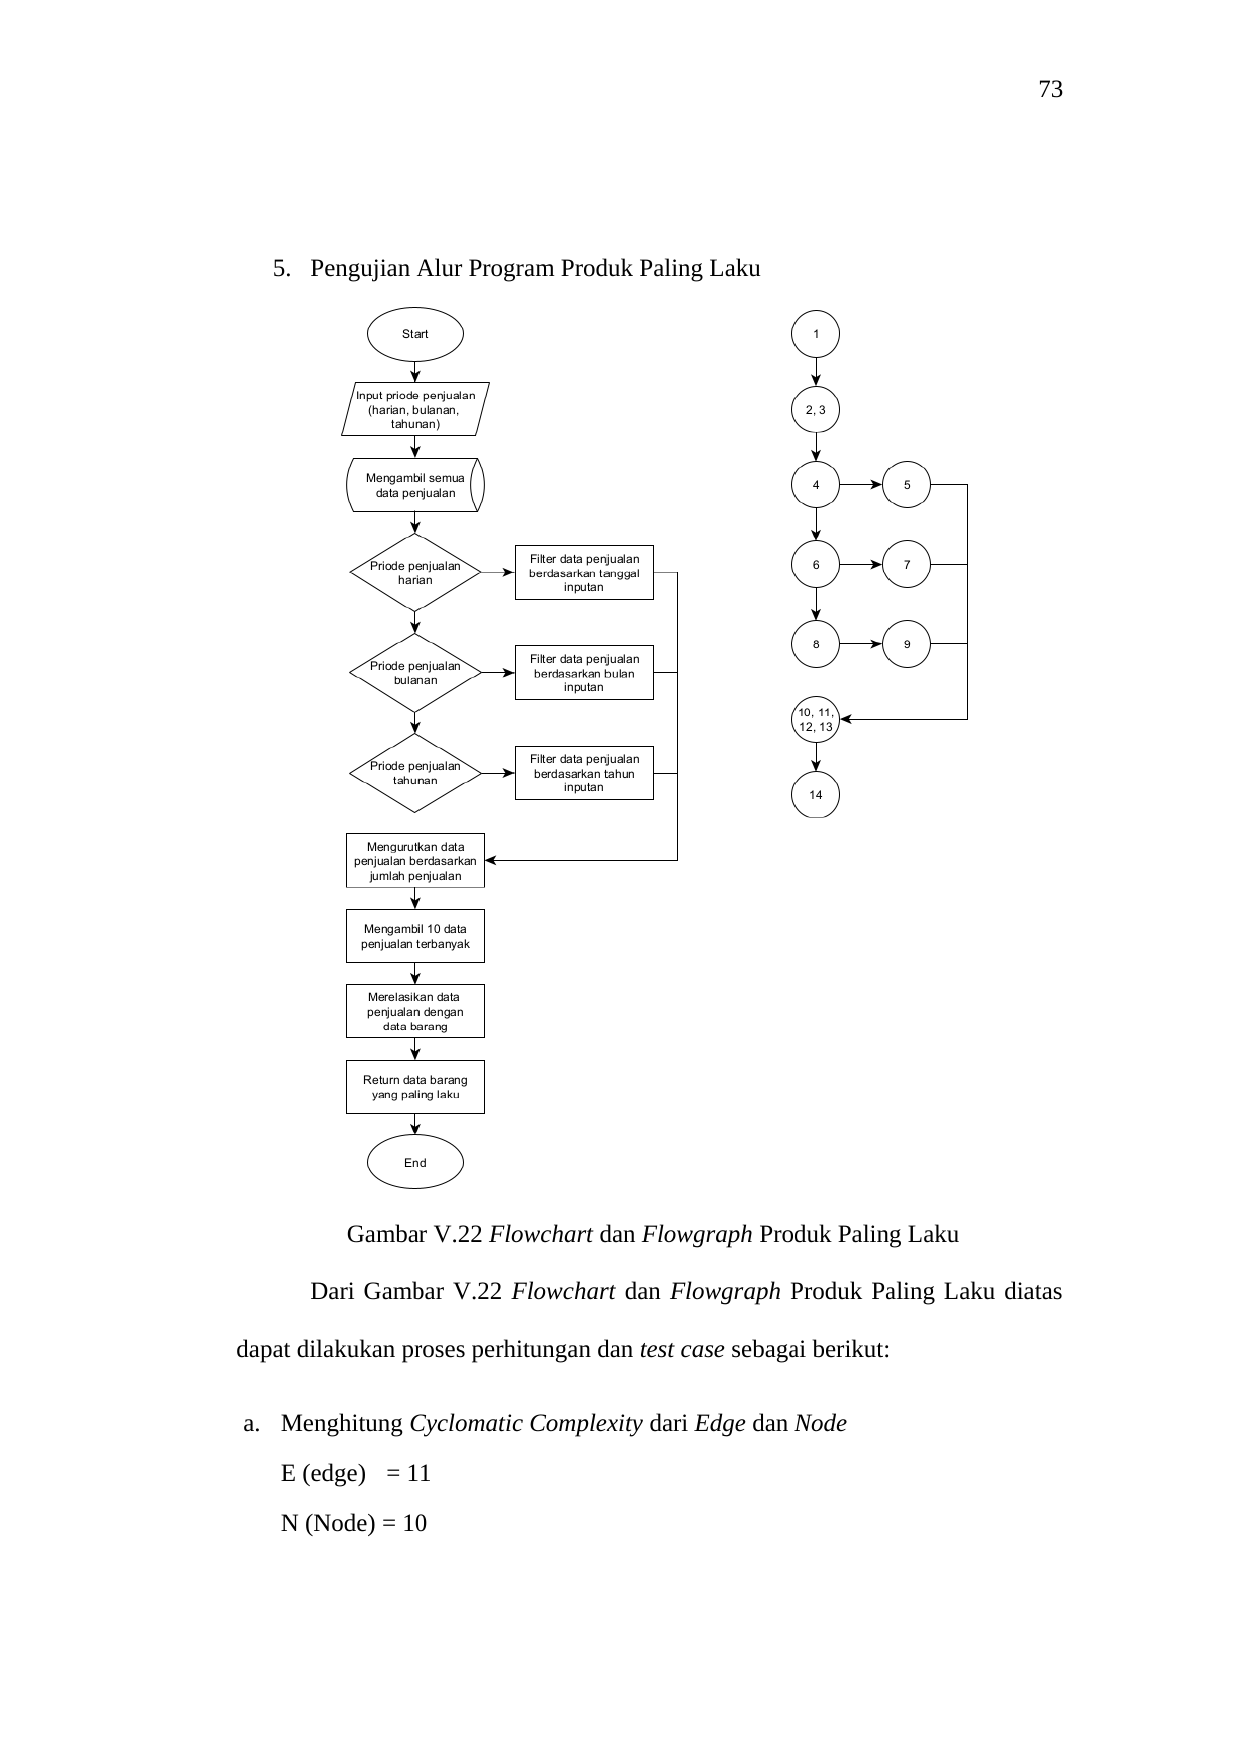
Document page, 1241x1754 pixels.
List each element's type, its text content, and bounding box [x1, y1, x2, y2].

list N (Node) = 10 [281, 1491, 1063, 1541]
picture [326, 303, 983, 1191]
list Menghitung Cyclomatic Complexity dari Edge dan Node [243, 1391, 1063, 1441]
list Dari Gambar V.22 Flowchart dan Flowgraph Produk Paling Laku diatas dapat dilakukan proses perhitungan dan test case sebagai berikut: [236, 1276, 1063, 1362]
list Pengujian Alur Program Produk Paling Laku [273, 236, 1063, 286]
list E (edge) = 11 [281, 1441, 1063, 1491]
